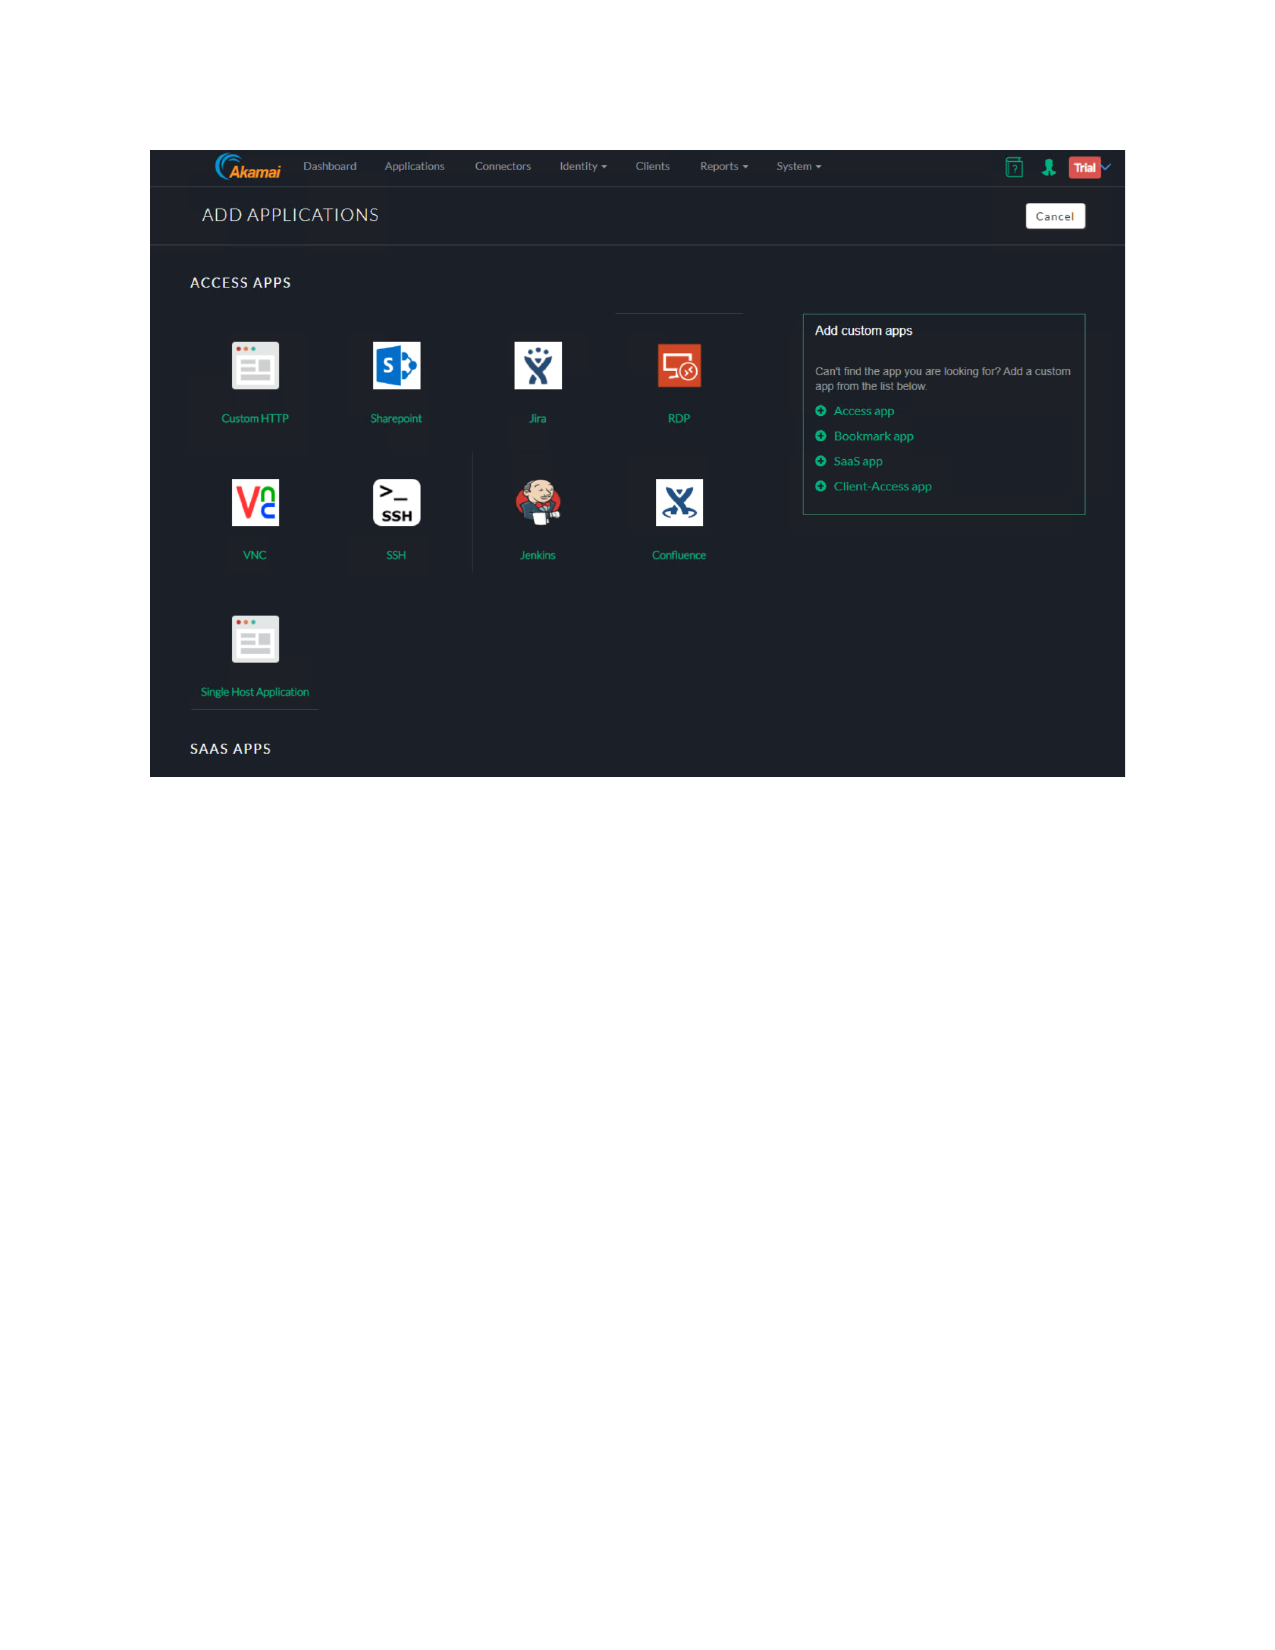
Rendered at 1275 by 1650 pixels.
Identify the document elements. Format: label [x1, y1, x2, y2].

picture [150, 150, 1125, 777]
